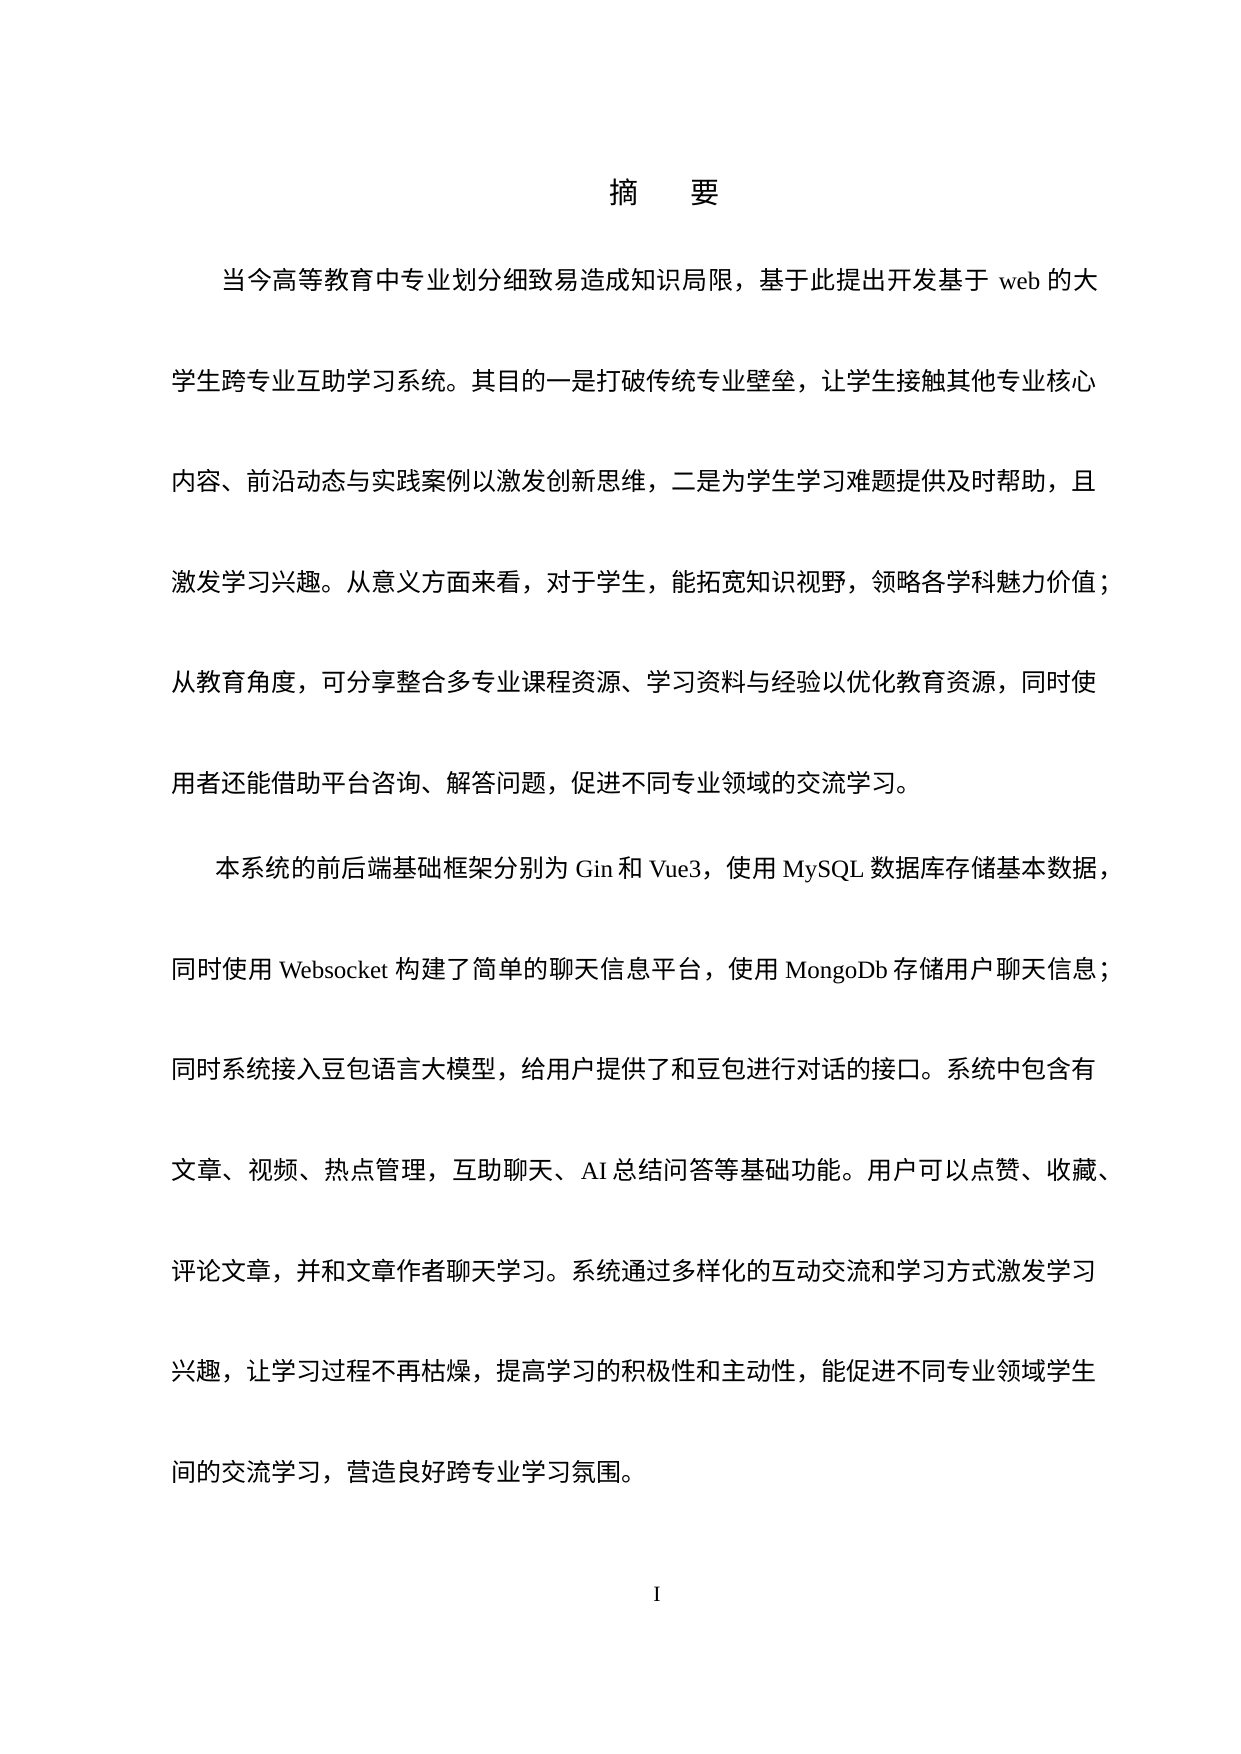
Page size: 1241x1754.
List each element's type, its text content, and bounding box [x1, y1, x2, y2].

text 当今高等教育中专业划分细致易造成知识局限，基于此提出开发基于 web 的大学生跨专业互助学习系统。其目的一是打破传统专业壁垒，让学生接触其他专业核心内容、前沿动态与实践案例以激发创新思维，二是为学生学习难题提供及时帮助，且激发学习兴趣。从意义方面来看，对于学生，能拓宽知识视野，领略各学科魅力价值；从教育角度，可分享整合多专业课程资源、学习资料与经验以优化教育资源，同时使用者还能借助平台咨询、解答问题，促进不同专业领域的交流学习。 [171, 245, 1098, 815]
text 本系统的前后端基础框架分别为Gin和Vue3，使用MySQL数据库存储基本数据，同时使用Websocket 构建了简单的聊天信息平台，使用MongoDb存储用户聊天信息；同时系统接入豆包语言大模型，给用户提供了和豆包进行对话的接口。系统中包含有文章、视频、热点管理，互助聊天、AI总结问答等基础功能。用户可以点赞、收藏、评论文章，并和文章作者聊天学习。系统通过多样化的互动交流和学习方式激发学习兴趣，让学习过程不再枯燥，提高学习的积极性和主动性，能促进不同专业领域学生间的交流学习，营造良好跨专业学习氛围。 [171, 833, 1098, 1504]
text 摘 要 [171, 157, 1098, 224]
